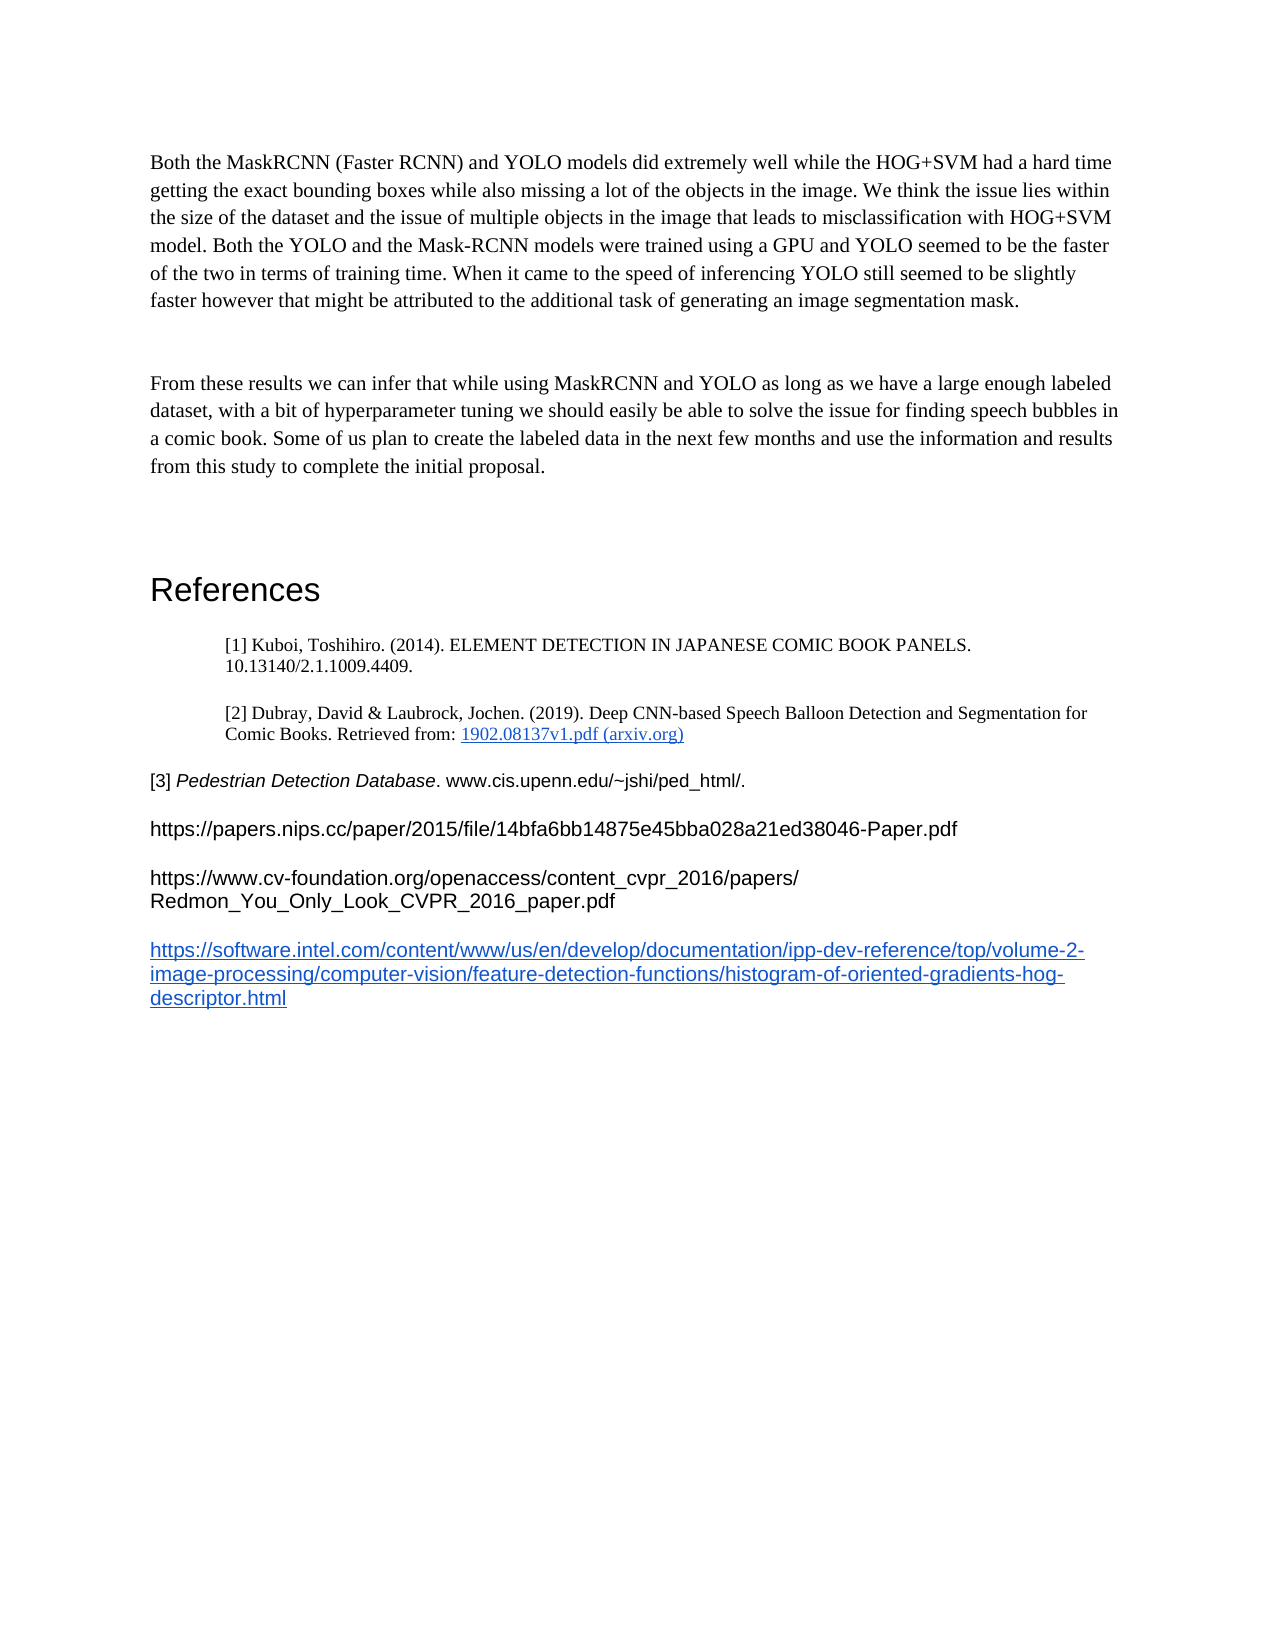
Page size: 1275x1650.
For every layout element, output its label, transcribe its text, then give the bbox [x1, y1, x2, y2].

subtitle References [150, 570, 1125, 608]
text https://www.cv-foundation.org/openaccess/content_cvpr_2016/papers/Redmon_You_Only_Look_CVPR_2016_paper.pdf [150, 865, 1125, 913]
text [3] Pedestrian Detection Database. www.cis.upenn.edu/~jshi/ped_html/. [150, 770, 1125, 791]
text Both the MaskRCNN (Faster RCNN) and YOLO models did extremely well while the HOG+SVM had a hard time getting the exact bounding boxes while also missing a lot of the objects in the image. We think the issue lies within the size of the dataset and the issue of multiple objects in the image that leads to misclassification with HOG+SVM model. Both the YOLO and the Mask-RCNN models were trained using a GPU and YOLO seemed to be the faster of the two in terms of training time. When it came to the speed of inferencing YOLO still seemed to be slightly faster however that might be attributed to the additional task of generating an image segmentation mask. [150, 150, 1125, 312]
text https://papers.nips.cc/paper/2015/file/14bfa6bb14875e45bba028a21ed38046-Paper.pdf [150, 816, 1125, 840]
text From these results we can infer that while using MaskRCNN and YOLO as long as we have a large enough labeled dataset, with a bit of hyperparameter tuning we should easily be able to solve the issue for finding speech bubbles in a comic book. Some of us plan to create the labeled data in the next few months and use the information and results from this study to complete the initial proposal. [150, 371, 1125, 478]
text https://software.intel.com/content/www/us/en/develop/documentation/ipp-dev-reference/top/volume-2-image-processing/computer-vision/feature-detection-functions/histogram-of-oriented-gradients-hog-descriptor.html [150, 938, 1125, 1010]
text [2] Dubray, David & Laubrock, Jochen. (2019). Deep CNN-based Speech Balloon Detection and Segmentation for Comic Books. Retrieved from: 1902.08137v1.pdf (arxiv.org) [225, 702, 1125, 745]
text [1] Kuboi, Toshihiro. (2014). ELEMENT DETECTION IN JAPANESE COMIC BOOK PANELS. 10.13140/2.1.1009.4409. [225, 633, 1125, 677]
